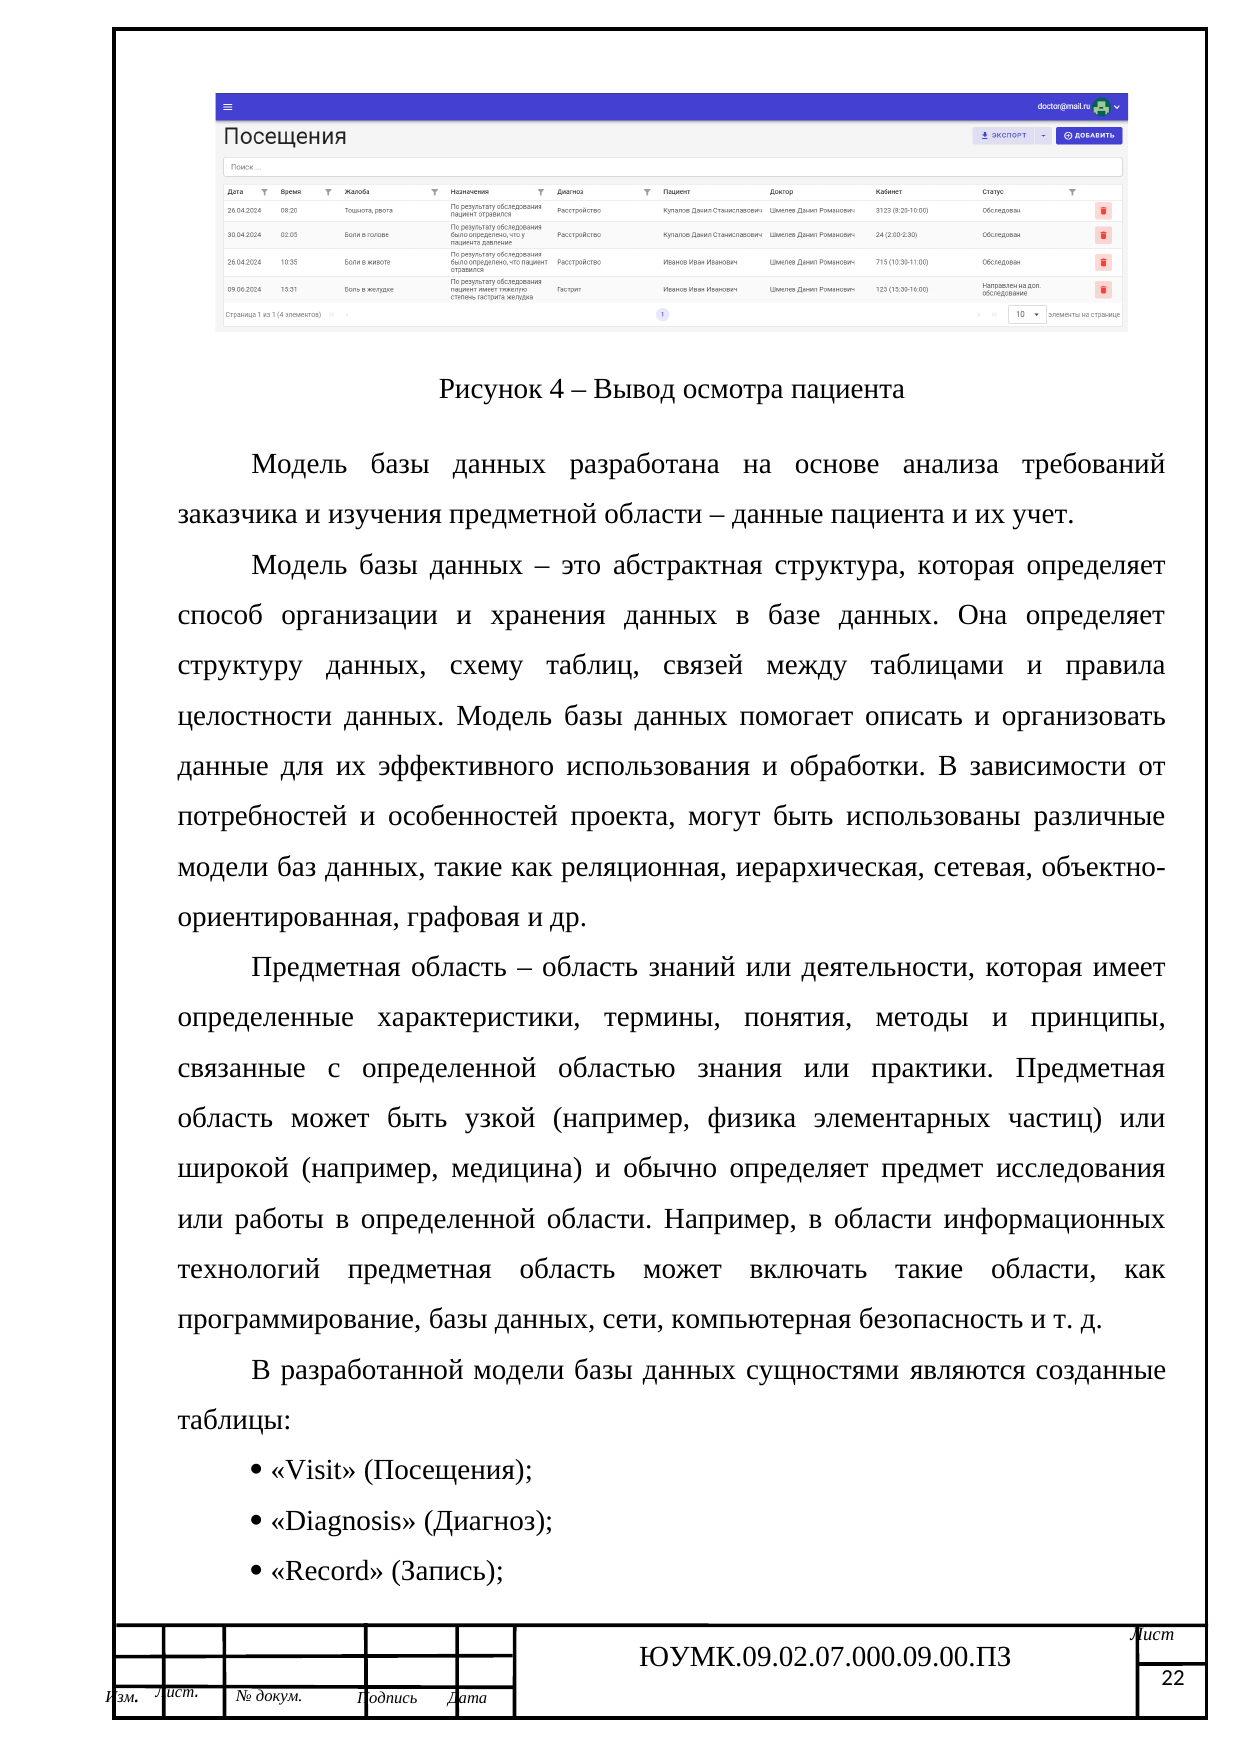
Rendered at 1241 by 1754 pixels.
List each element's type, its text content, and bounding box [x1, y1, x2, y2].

list Модель базы данных разработана на основе анализа требований заказчика и изучения предметной области – данные пациента и их учет. [177, 446, 1166, 530]
list «Record» (Запись); [177, 1553, 1166, 1587]
list В разработанной модели базы данных сущностями являются созданные таблицы: [177, 1352, 1166, 1436]
list Предметная область – область знаний или деятельности, которая имеет определенные характеристики, термины, понятия, методы и принципы, связанные с определенной областью знания или практики. Предметная область может быть узкой (например, физика элементарных частиц) или широкой (например, медицина) и обычно определяет предмет исследования или работы в определенной области. Например, в области информационных технологий предметная область может включать такие области, как программирование, базы данных, сети, компьютерная безопасность и т. д. [177, 949, 1166, 1335]
list «Visit» (Посещения); [177, 1452, 1166, 1486]
text Рисунок 4 – Вывод осмотра пациента [177, 371, 1166, 404]
list «Diagnosis» (Диагноз); [177, 1503, 1166, 1536]
picture [215, 93, 1129, 332]
list Модель базы данных – это абстрактная структура, которая определяет способ организации и хранения данных в базе данных. Она определяет структуру данных, схему таблиц, связей между таблицами и правила целостности данных. Модель базы данных помогает описать и организовать данные для их эффективного использования и обработки. В зависимости от потребностей и особенностей проекта, могут быть использованы различные модели баз данных, такие как реляционная, иерархическая, сетевая, объектно-ориентированная, графовая и др. [177, 547, 1166, 932]
